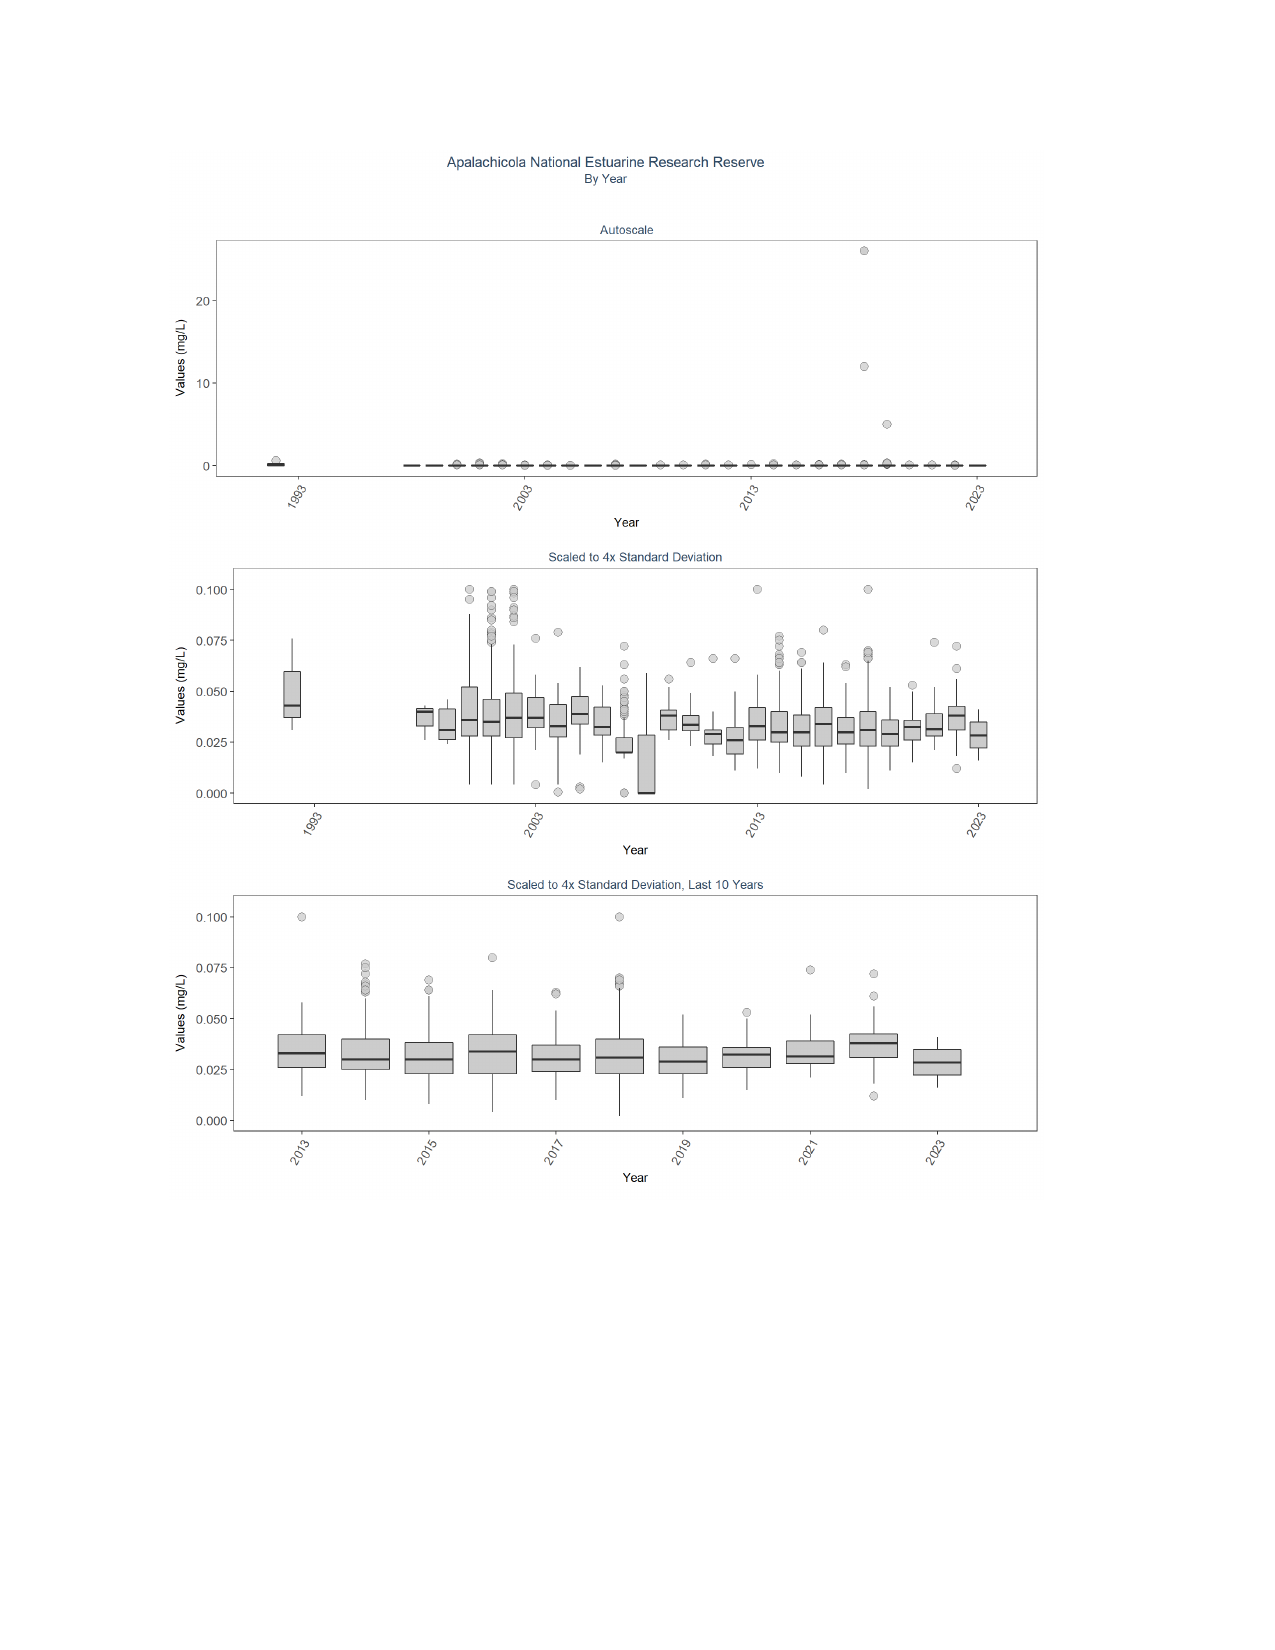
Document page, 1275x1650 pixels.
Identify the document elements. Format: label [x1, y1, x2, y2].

picture [168, 150, 1044, 1200]
